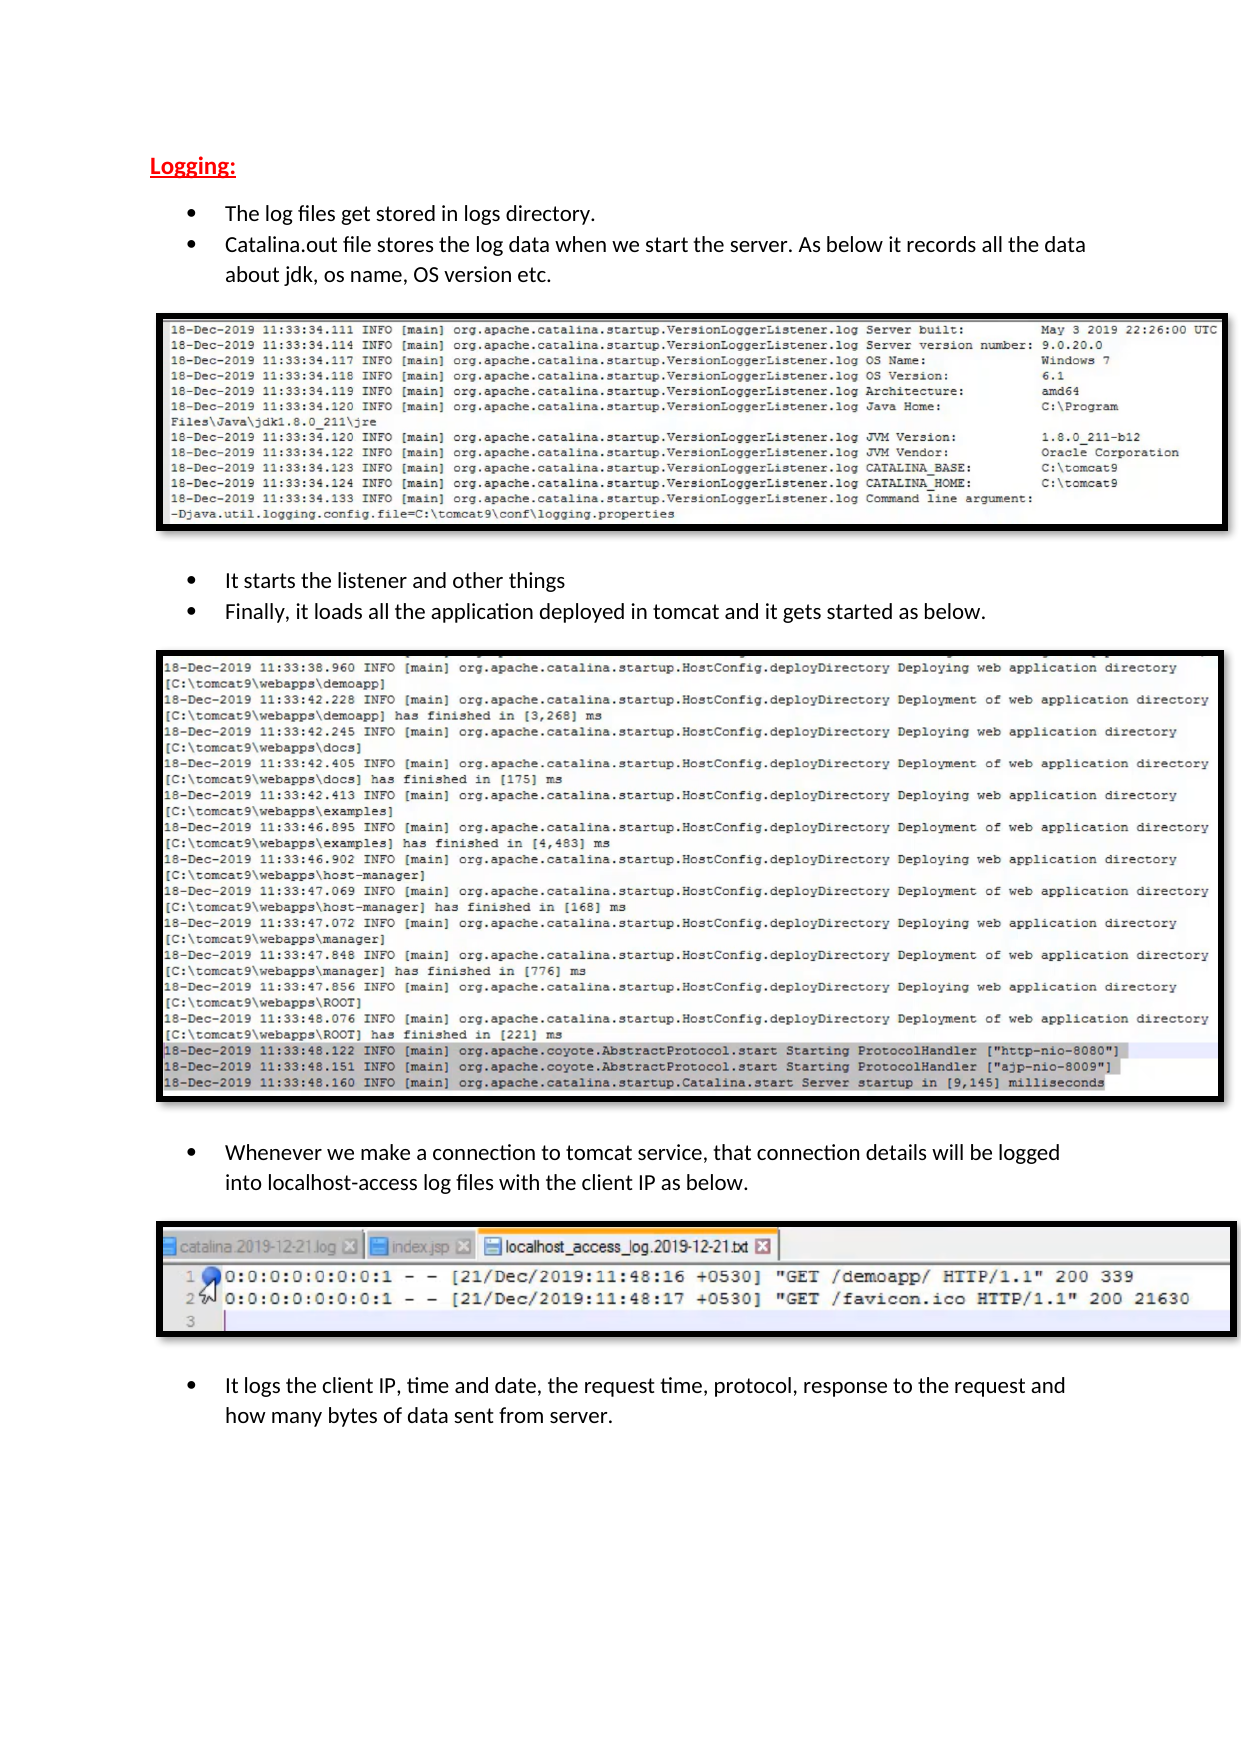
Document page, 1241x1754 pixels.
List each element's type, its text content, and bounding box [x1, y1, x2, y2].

picture [163, 319, 1222, 524]
list The log files get stored in logs directory. [187, 199, 1090, 228]
list Whenever we make a connection to tomcat service, that connection details will be logged into localhost-access log files with the client IP as below. [187, 1138, 1090, 1196]
picture [163, 656, 1218, 1096]
list Catalina.out file stores the log data when we start the server. As below it records all the data about jdk, os name, OS version etc. [187, 230, 1090, 288]
text Logging: [150, 150, 1090, 181]
picture [163, 1227, 1230, 1331]
list Finally, it loads all the application deployed in tomcat and it gets started as below. [187, 597, 1090, 625]
list It logs the client IP, time and date, the request time, protocol, response to the request and how many bytes of data sent from server. [187, 1371, 1090, 1429]
list It starts the listener and other things [187, 567, 1090, 594]
